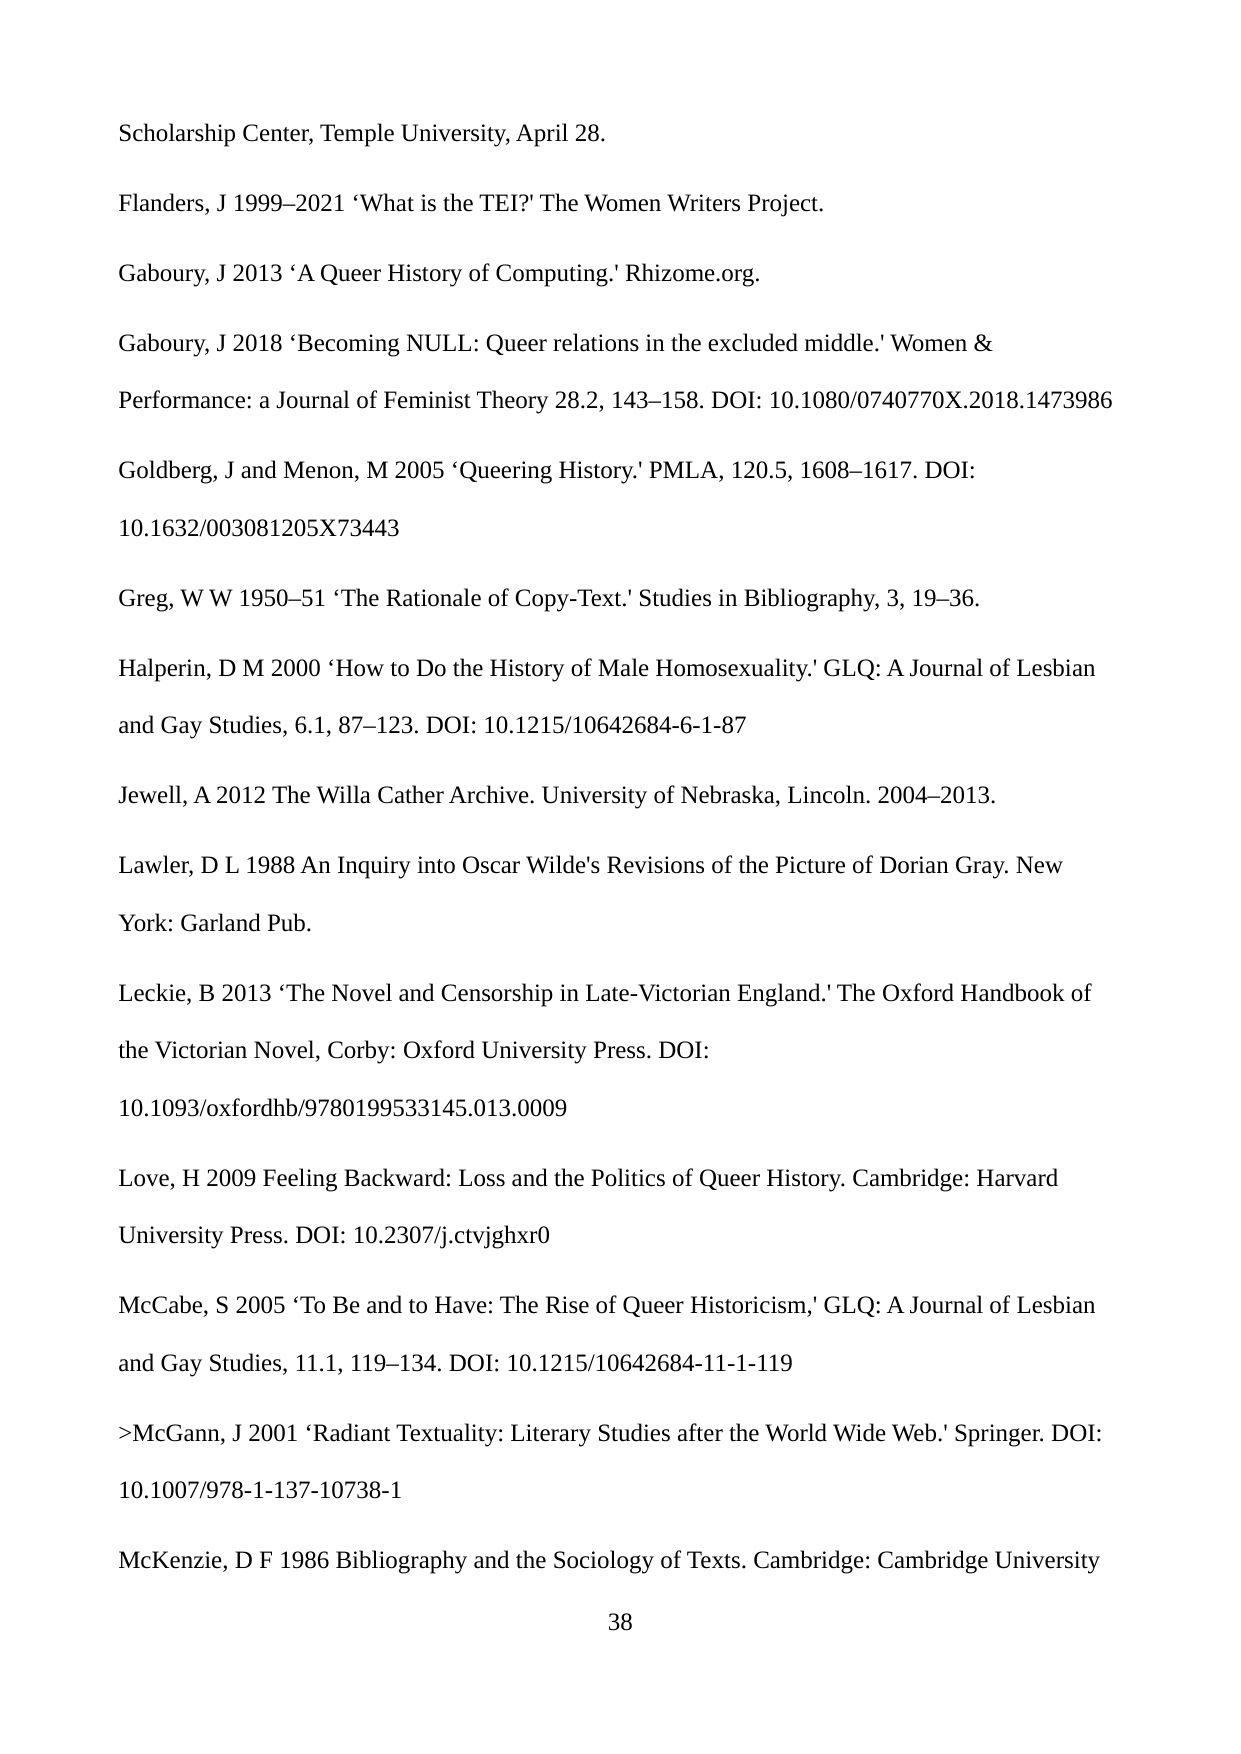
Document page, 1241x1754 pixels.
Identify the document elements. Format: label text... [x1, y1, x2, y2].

text Greg, W W 1950–51 ‘The Rationale of Copy-Text.' Studies in Bibliography, 3, 19–36. [118, 583, 1122, 612]
text Gaboury, J 2013 ‘A Queer History of Computing.' Rhizome.org. [118, 258, 1122, 287]
text Lawler, D L 1988 An Inquiry into Oscar Wilde's Revisions of the Picture of Dorian Gray. New York: Garland Pub. [118, 851, 1122, 937]
text Jewell, A 2012 The Willa Cather Archive. University of Nebraska, Lincoln. 2004–2013. [118, 781, 1122, 809]
text Goldberg, J and Menon, M 2005 ‘Queering History.' PMLA, 120.5, 1608–1617. DOI: 10.1632/003081205X73443 [118, 456, 1122, 542]
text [118, 118, 1122, 147]
text Flanders, J 1999–2021 ‘What is the TEI?' The Women Writers Project. [118, 188, 1122, 217]
text McCabe, S 2005 ‘To Be and to Have: The Rise of Queer Historicism,' GLQ: A Journal of Lesbian and Gay Studies, 11.1, 119–134. DOI: 10.1215/10642684-11-1-119 [118, 1291, 1122, 1377]
text Leckie, B 2013 ‘The Novel and Censorship in Late-Victorian England.' The Oxford Handbook of the Victorian Novel, Corby: Oxford University Press. DOI: 10.1093/oxfordhb/9780199533145.013.0009 [118, 978, 1122, 1122]
text Halperin, D M 2000 ‘How to Do the History of Male Homosexuality.' GLQ: A Journal of Lesbian and Gay Studies, 6.1, 87–123. DOI: 10.1215/10642684-6-1-87 [118, 653, 1122, 739]
text Love, H 2009 Feeling Backward: Loss and the Politics of Queer History. Cambridge: Harvard University Press. DOI: 10.2307/j.ctvjghxr0 [118, 1163, 1122, 1249]
text Gaboury, J 2018 ‘Becoming NULL: Queer relations in the excluded middle.' Women & Performance: a Journal of Feminist Theory 28.2, 143–158. DOI: 10.1080/0740770X.2018.1473986 [118, 328, 1122, 414]
text >McGann, J 2001 ‘Radiant Textuality: Literary Studies after the World Wide Web.' Springer. DOI: 10.1007/978-1-137-10738-1 [118, 1418, 1122, 1504]
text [118, 1546, 1122, 1574]
